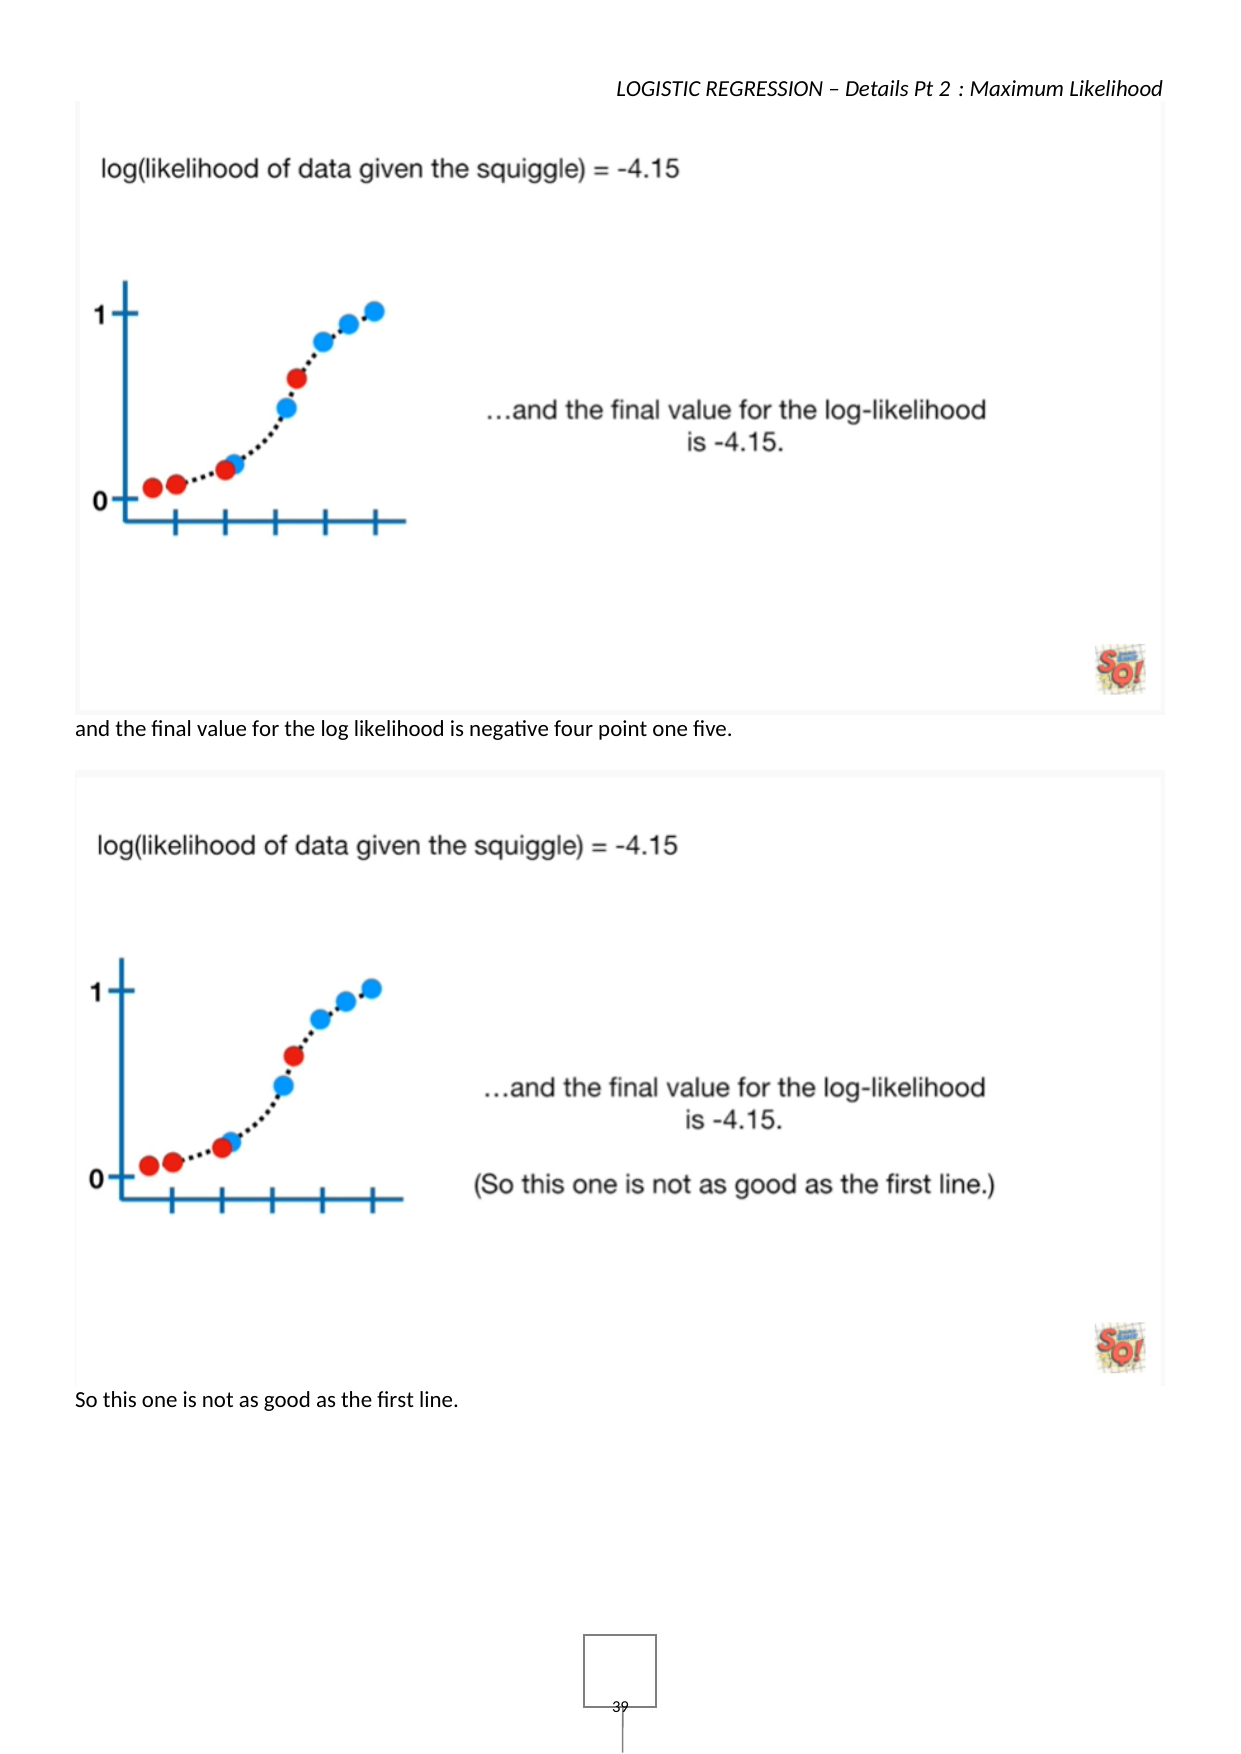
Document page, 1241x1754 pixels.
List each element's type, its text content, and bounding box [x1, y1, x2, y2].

text and the final value for the log likelihood is negative four point one five. [75, 715, 1165, 742]
text So this one is not as good as the first line. [75, 1386, 1165, 1413]
picture [75, 770, 1166, 1386]
picture [75, 101, 1166, 715]
